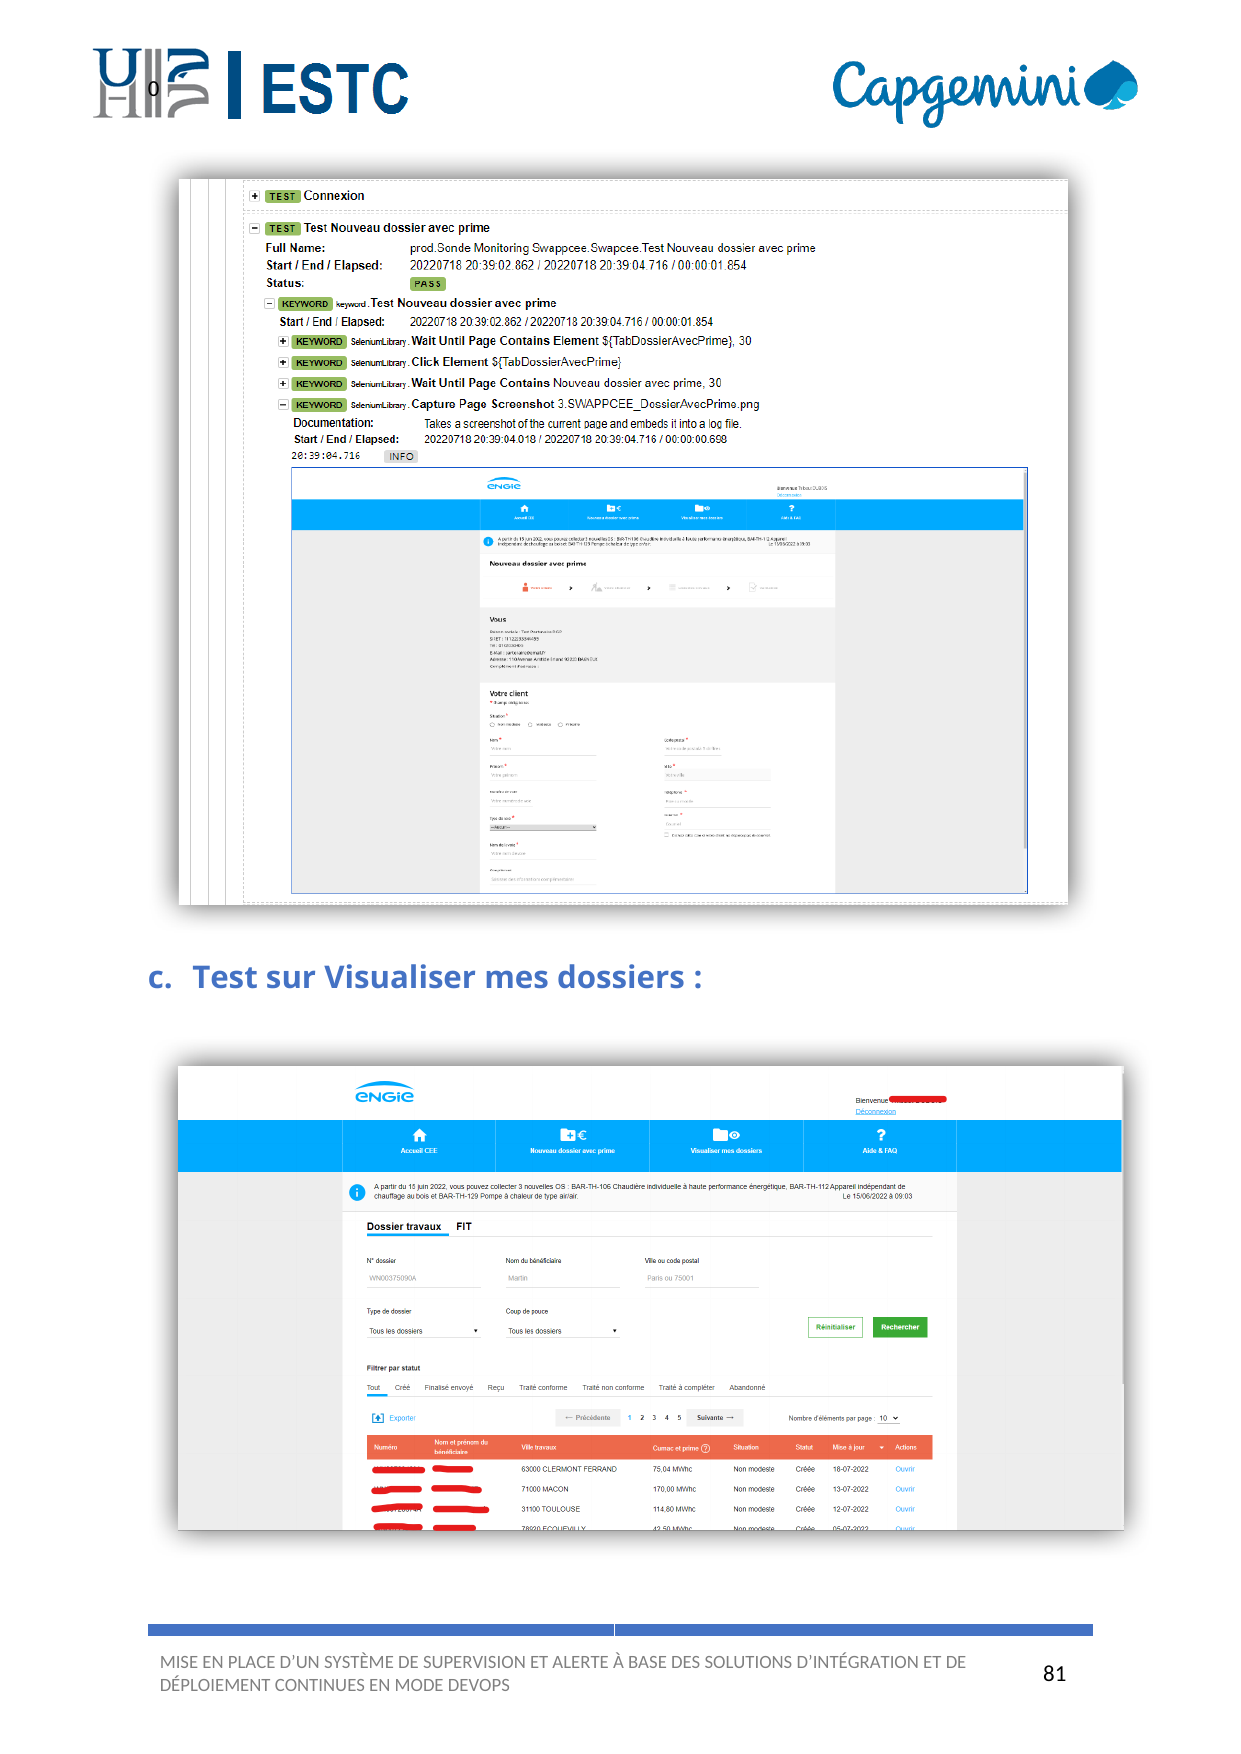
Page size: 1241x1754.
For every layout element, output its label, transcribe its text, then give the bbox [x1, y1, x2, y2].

picture [87, 40, 418, 136]
picture [730, 1132, 739, 1138]
subtitle Test sur Visualiser mes dossiers : [148, 955, 1093, 998]
picture [178, 179, 1068, 905]
picture [833, 60, 1139, 128]
picture [178, 1066, 1124, 1531]
picture [878, 1130, 885, 1140]
picture [714, 1129, 727, 1140]
picture [561, 1129, 575, 1140]
picture [415, 1130, 425, 1141]
